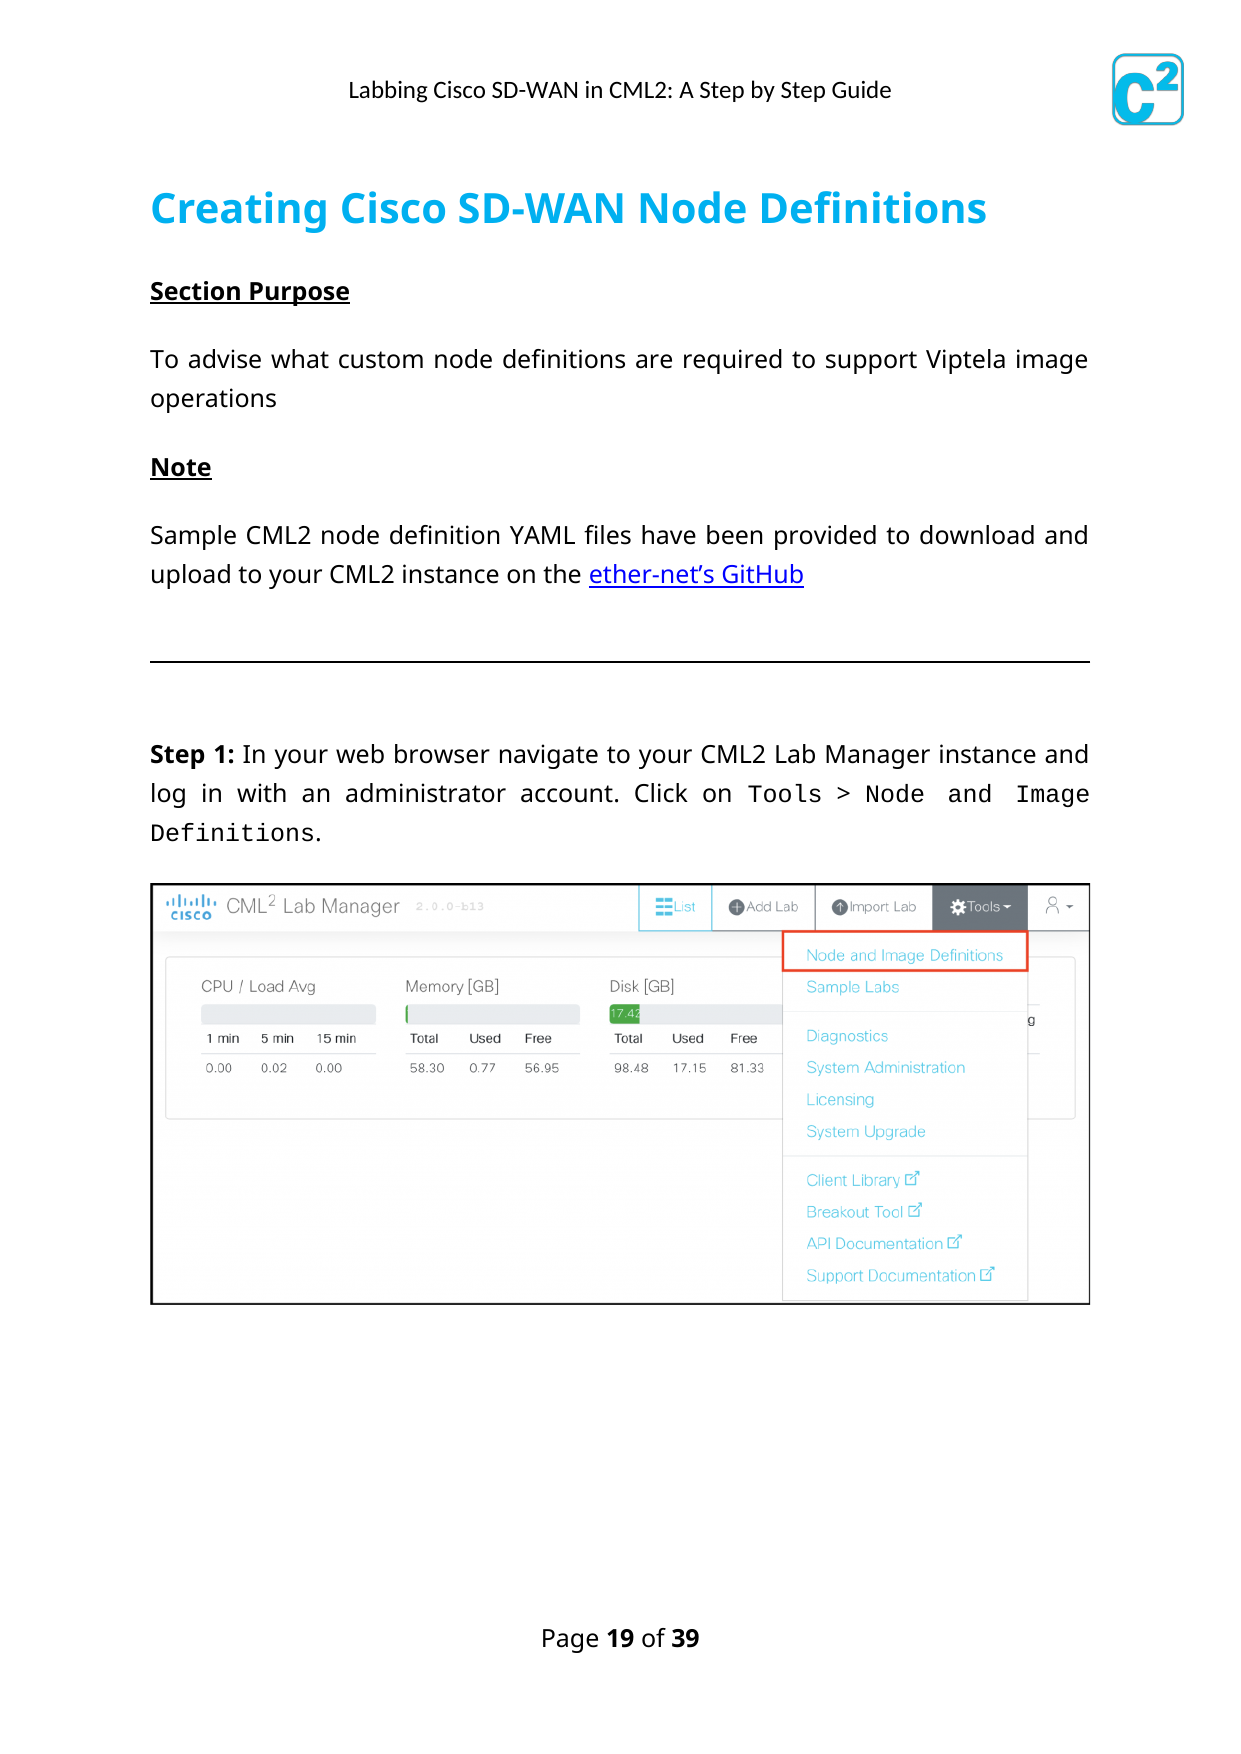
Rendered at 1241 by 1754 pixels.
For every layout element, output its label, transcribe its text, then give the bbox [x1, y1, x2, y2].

text Note [150, 449, 1090, 483]
text Sample CML2 node definition YAML files have been provided to download and upload to your CML2 instance on the ether-net’s GitHub [150, 518, 1090, 591]
picture [1111, 52, 1184, 126]
text To advise what custom node definitions are required to support Viptela image operations [150, 342, 1090, 415]
picture [150, 883, 1091, 1305]
picture [1115, 109, 1126, 122]
subtitle Creating Cisco SD-WAN Node Definitions [150, 179, 1090, 236]
picture [1115, 56, 1181, 122]
text Step 1: In your web browser navigate to your CML2 Lab Manager instance and log in with an administrator account. Click on Tools > Node and Image Definitions. [150, 697, 1090, 849]
text Section Purpose [150, 273, 1090, 308]
